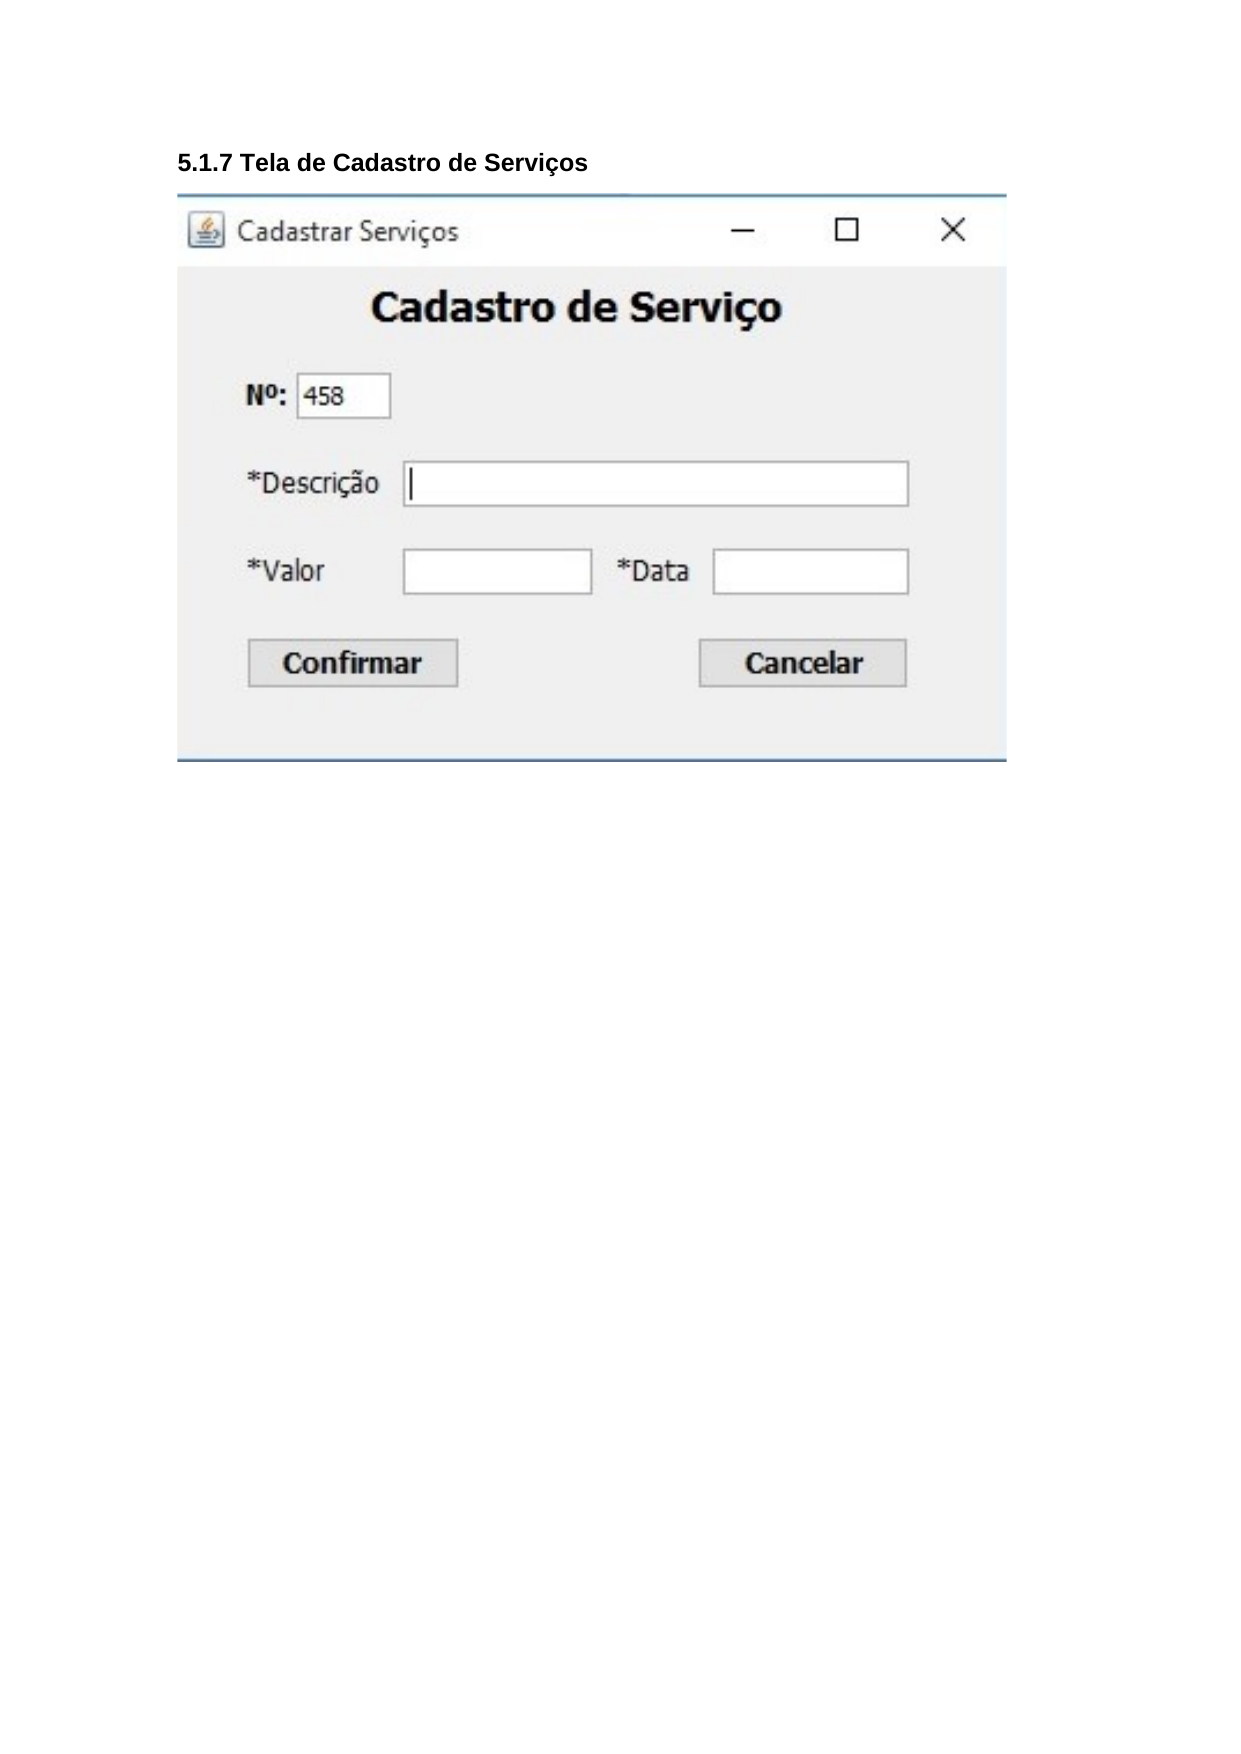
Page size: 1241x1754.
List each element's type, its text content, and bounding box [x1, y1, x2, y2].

picture [177, 193, 1007, 762]
subtitle 5.1.7 Tela de Cadastro de Serviços [177, 148, 1128, 176]
